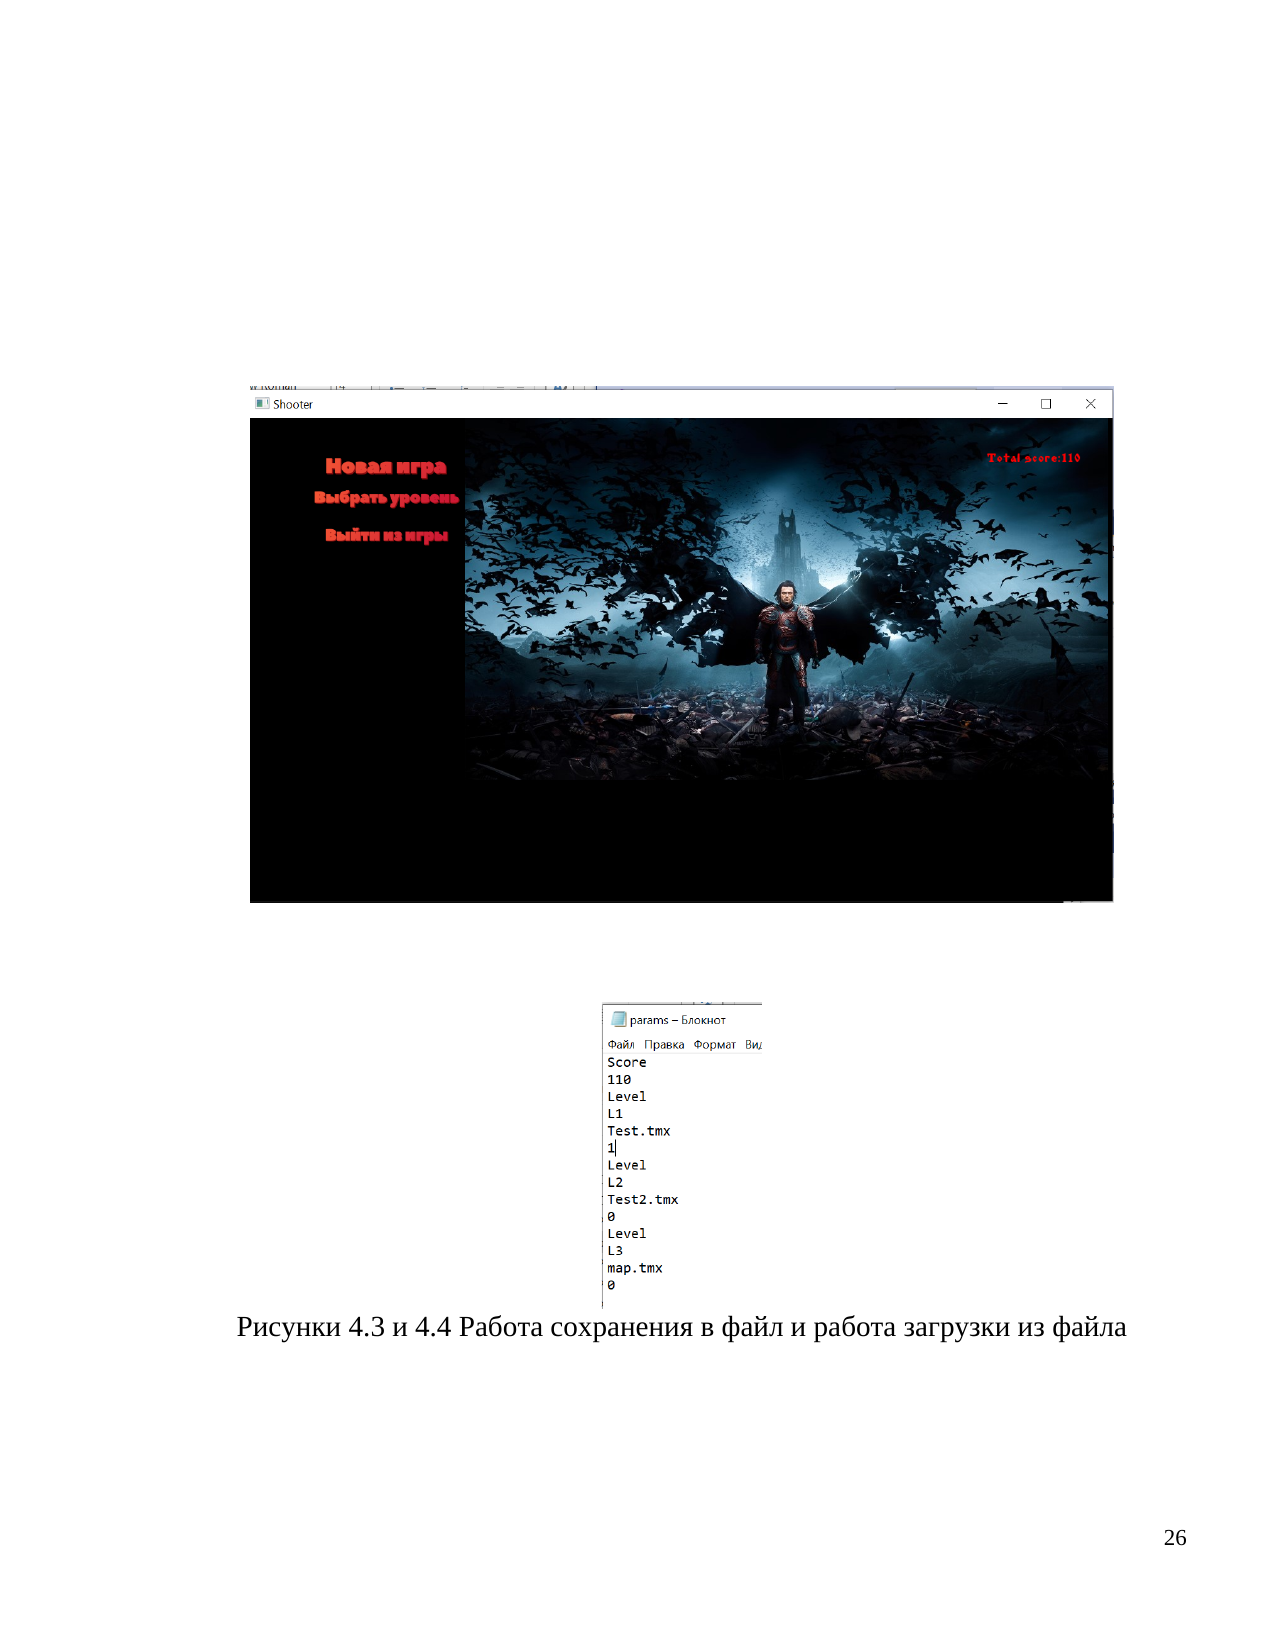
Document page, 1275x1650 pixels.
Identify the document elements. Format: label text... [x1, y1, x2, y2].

text Рисунки 4.3 и 4.4 Работа сохранения в файл и работа загрузки из файла [177, 1309, 1186, 1342]
picture [250, 386, 1114, 903]
picture [601, 1002, 762, 1309]
